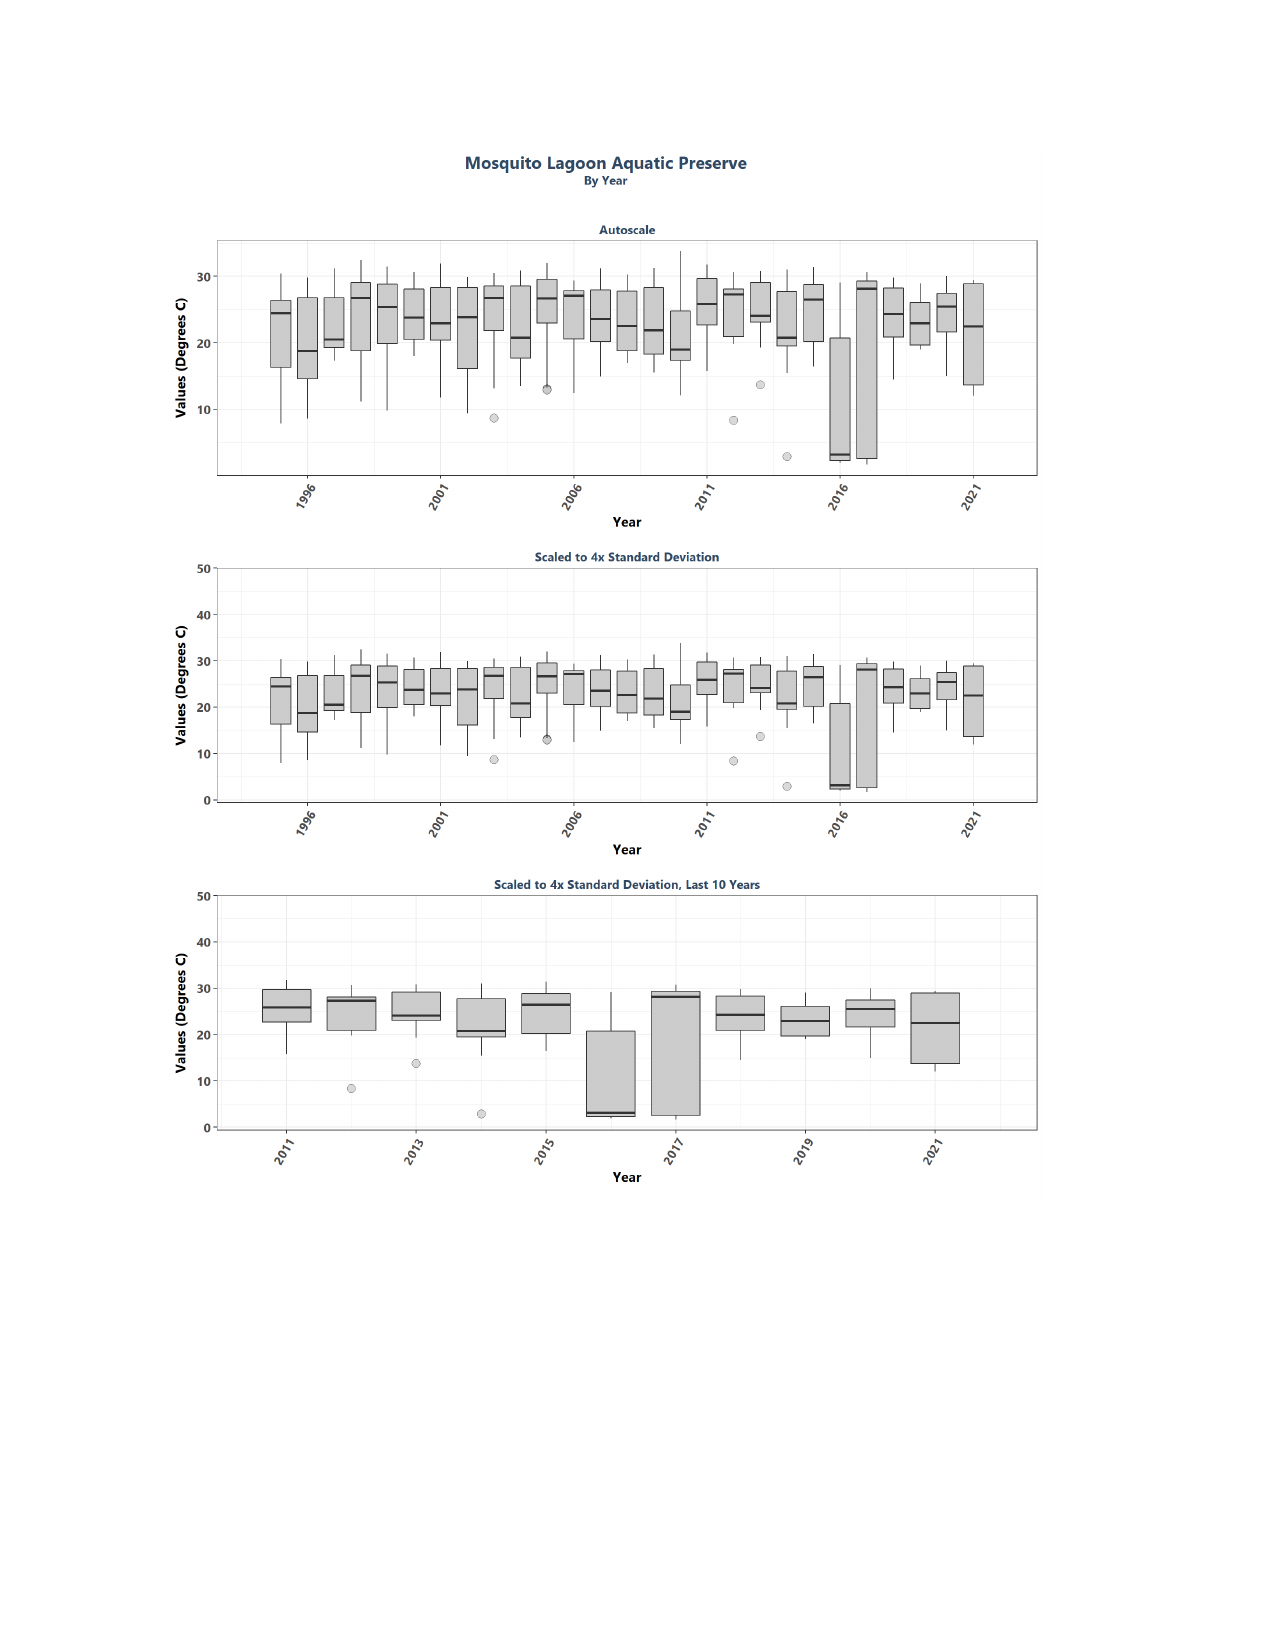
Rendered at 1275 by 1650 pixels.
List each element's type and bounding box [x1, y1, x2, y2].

picture [168, 150, 1044, 1200]
